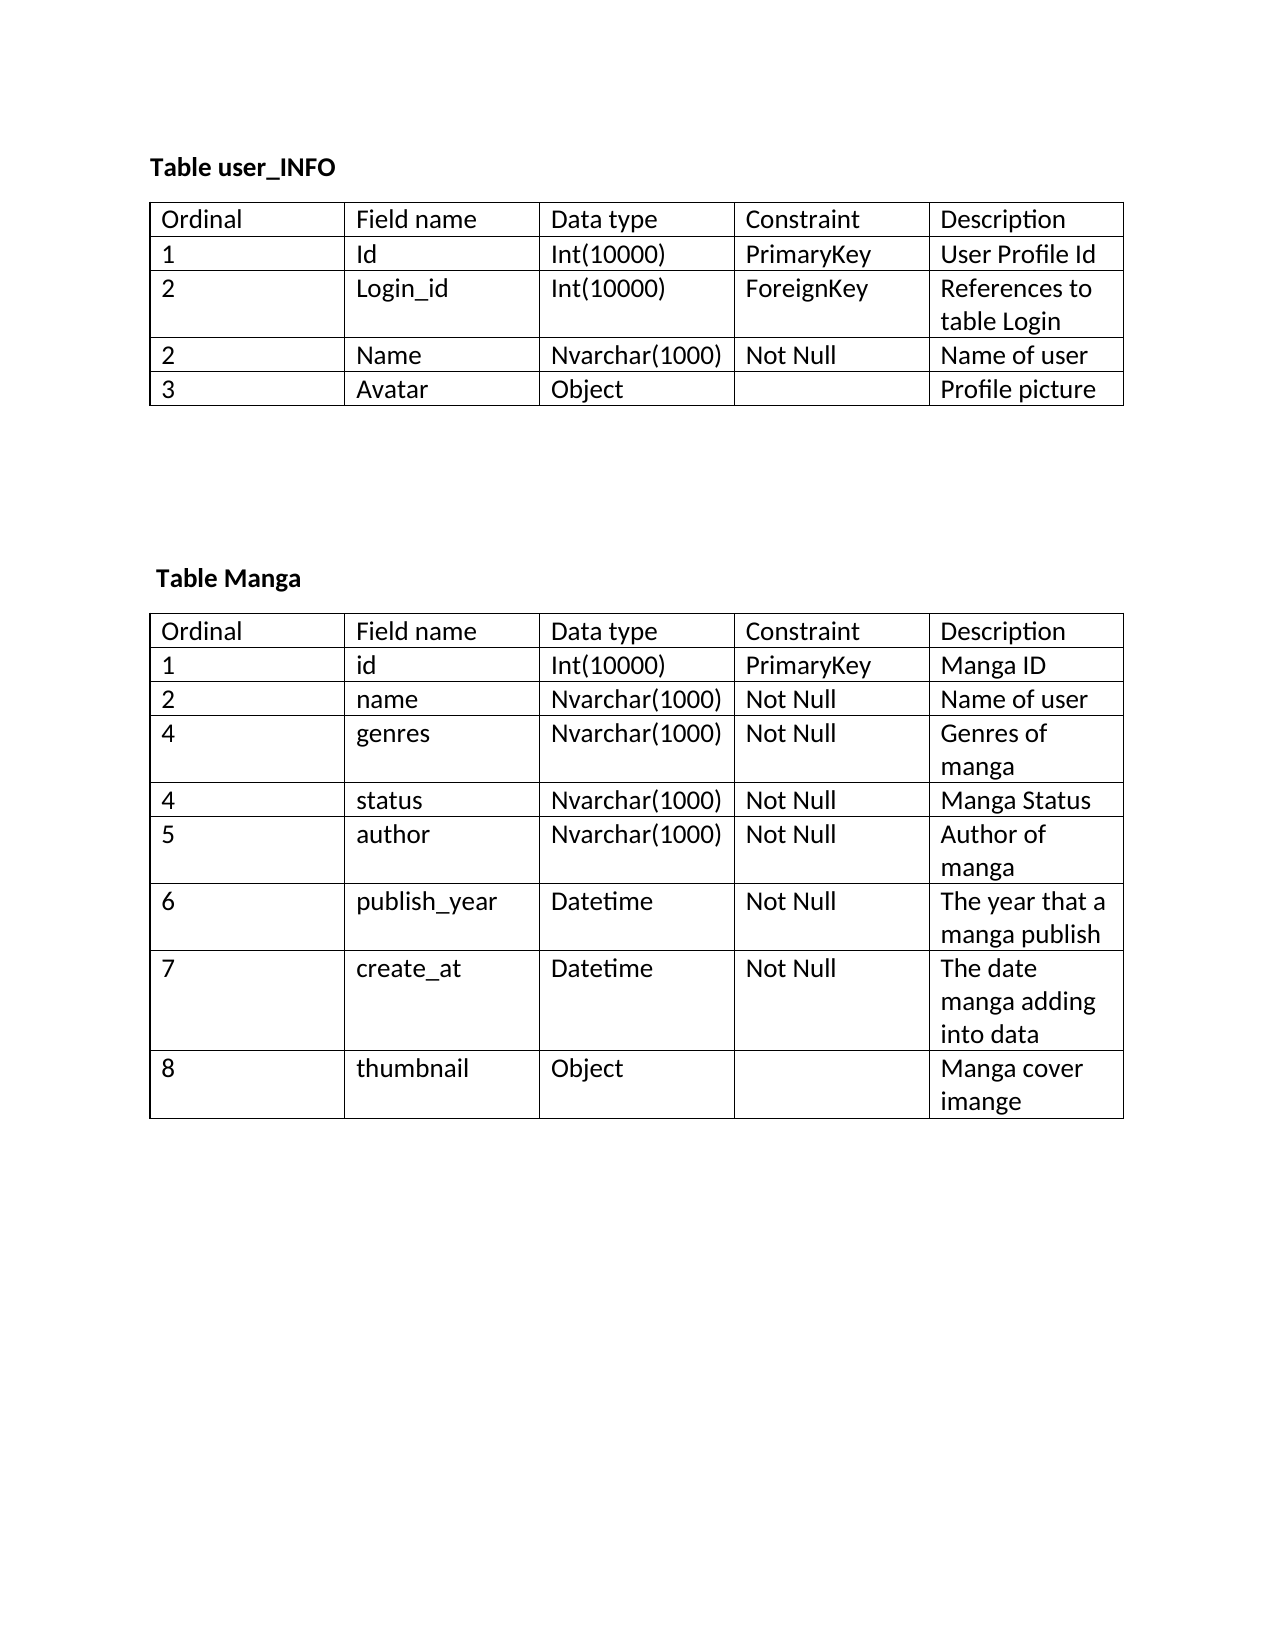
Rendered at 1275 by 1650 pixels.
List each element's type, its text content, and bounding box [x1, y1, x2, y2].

table_header Constraint [735, 203, 929, 236]
table_cell Int(10000) [540, 271, 734, 337]
table_cell publish_year [345, 884, 539, 950]
table_cell Not Null [735, 783, 929, 816]
table_cell The date manga adding into data [930, 951, 1123, 1050]
table_cell 1 [151, 648, 344, 681]
table_cell Avatar [345, 372, 539, 405]
table_cell PrimaryKey [735, 237, 929, 270]
table_cell Not Null [735, 682, 929, 715]
table_header Data type [540, 614, 734, 647]
table_cell Nvarchar(1000) [540, 817, 734, 883]
table_cell Datetime [540, 884, 734, 950]
table_cell Not Null [735, 817, 929, 883]
table_cell Name [345, 338, 539, 371]
table_cell PrimaryKey [735, 648, 929, 681]
table_cell The year that a manga publish [930, 884, 1123, 950]
table_header Field name [345, 614, 539, 647]
table_cell Not Null [735, 338, 929, 371]
table_cell author [345, 817, 539, 883]
table_cell Nvarchar(1000) [540, 338, 734, 371]
text Table user_INFO [150, 150, 1125, 183]
table_cell 7 [151, 951, 344, 1050]
table_cell 4 [151, 716, 344, 782]
table_cell genres [345, 716, 539, 782]
table_cell 4 [151, 783, 344, 816]
table_cell [735, 1051, 929, 1117]
table_cell User Profile Id [930, 237, 1123, 270]
table_cell Nvarchar(1000) [540, 682, 734, 715]
table_header Data type [540, 203, 734, 236]
table_cell Id [345, 237, 539, 270]
table_cell Object [540, 1051, 734, 1117]
table_cell status [345, 783, 539, 816]
table_cell Object [540, 372, 734, 405]
table_header Constraint [735, 614, 929, 647]
table_header Description [930, 203, 1123, 236]
table_cell 6 [151, 884, 344, 950]
table_cell name [345, 682, 539, 715]
table_cell 2 [151, 338, 344, 371]
table_cell Nvarchar(1000) [540, 783, 734, 816]
table_cell id [345, 648, 539, 681]
table_cell create_at [345, 951, 539, 1050]
table_header Description [930, 614, 1123, 647]
table_cell Datetime [540, 951, 734, 1050]
table_cell Manga cover imange [930, 1051, 1123, 1117]
table_cell Not Null [735, 716, 929, 782]
table_cell Int(10000) [540, 648, 734, 681]
table_header Ordinal [151, 614, 344, 647]
table_cell Profile picture [930, 372, 1123, 405]
table_cell 3 [151, 372, 344, 405]
table_cell Genres of manga [930, 716, 1123, 782]
table_cell Login_id [345, 271, 539, 337]
table_cell Author of manga [930, 817, 1123, 883]
table_cell thumbnail [345, 1051, 539, 1117]
table_cell Not Null [735, 884, 929, 950]
table_cell 8 [151, 1051, 344, 1117]
text Table Manga [150, 561, 1125, 594]
table_cell 5 [151, 817, 344, 883]
table_cell Name of user [930, 682, 1123, 715]
table_cell ForeignKey [735, 271, 929, 337]
table_cell 2 [151, 271, 344, 337]
table_cell Not Null [735, 951, 929, 1050]
table_cell 1 [151, 237, 344, 270]
table_cell Manga ID [930, 648, 1123, 681]
table_cell [735, 372, 929, 405]
table_header Field name [345, 203, 539, 236]
table_cell Name of user [930, 338, 1123, 371]
table_cell Nvarchar(1000) [540, 716, 734, 782]
table_cell Manga Status [930, 783, 1123, 816]
table_cell Int(10000) [540, 237, 734, 270]
table_cell 2 [151, 682, 344, 715]
table_header Ordinal [151, 203, 344, 236]
table_cell References to table Login [930, 271, 1123, 337]
